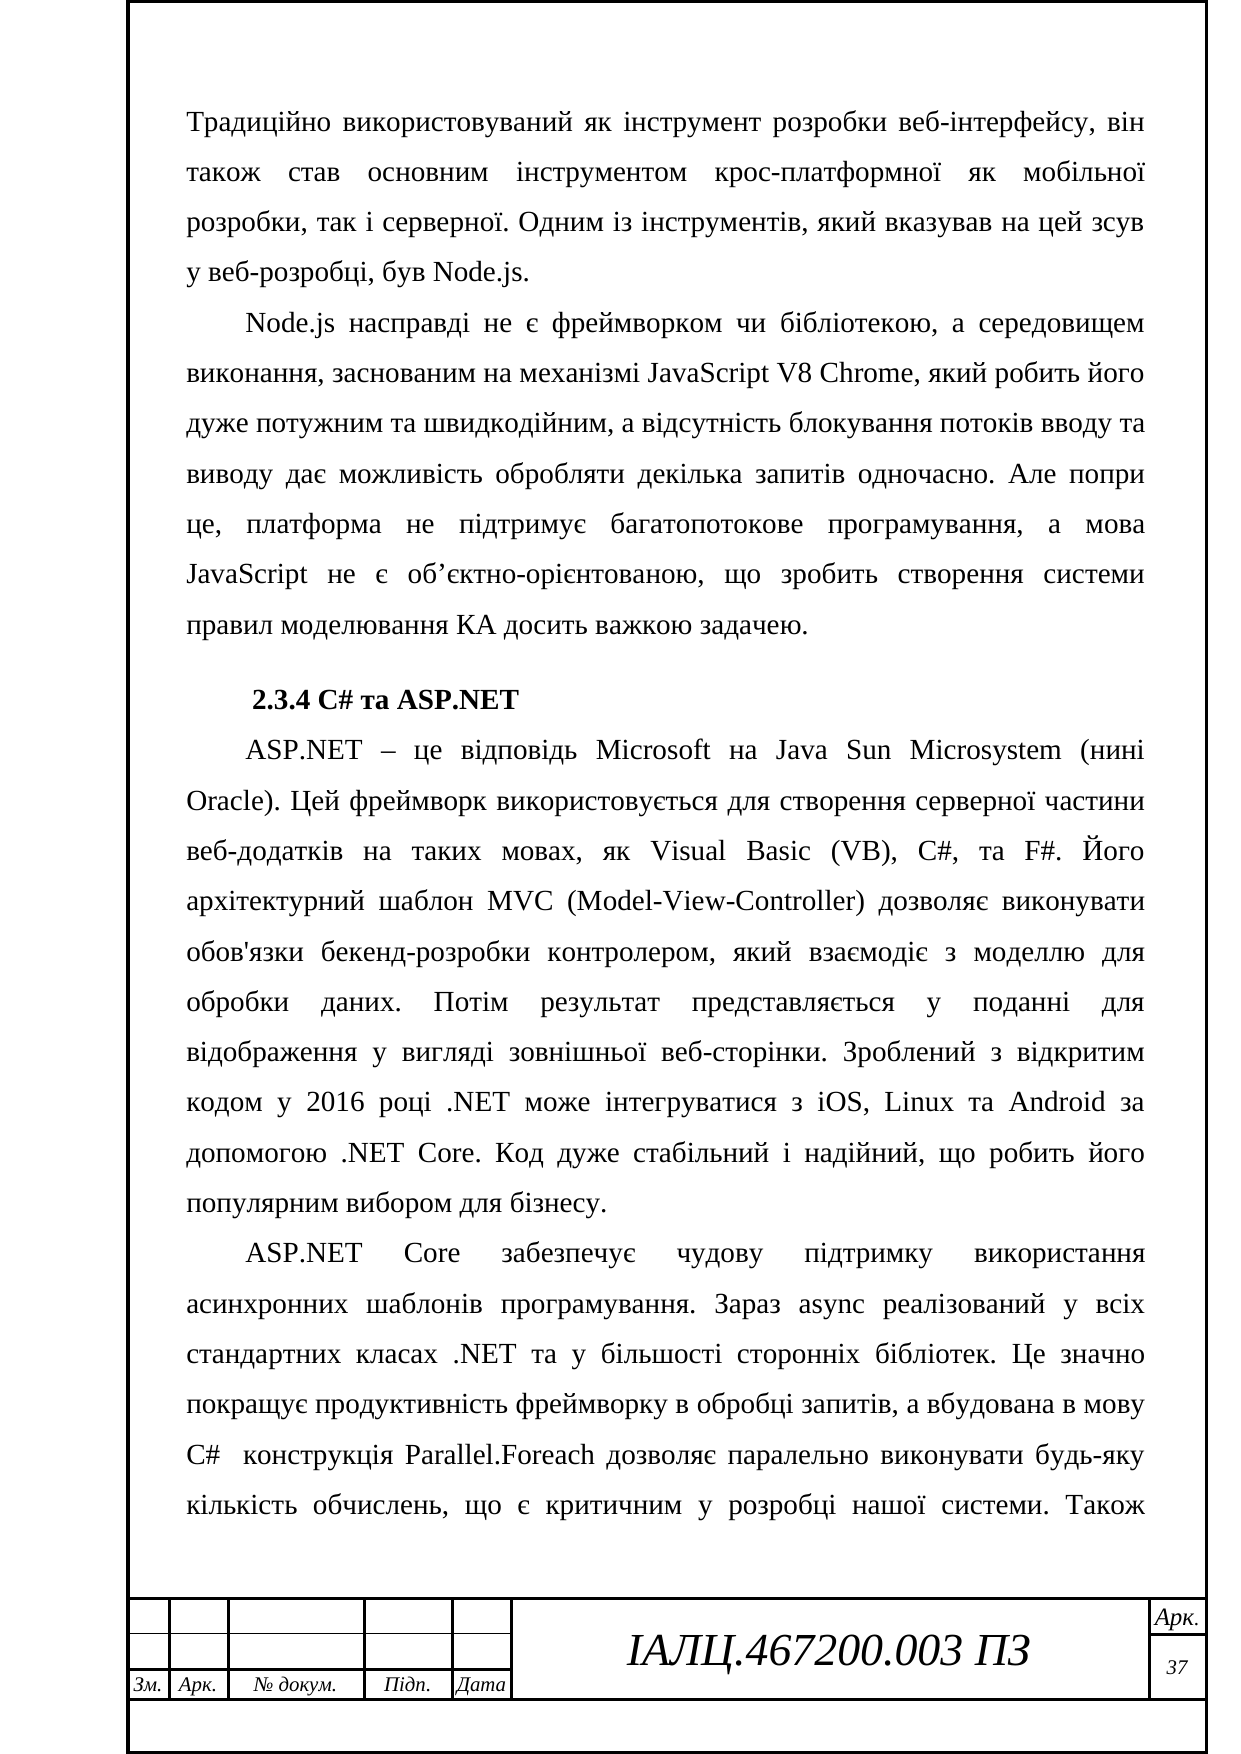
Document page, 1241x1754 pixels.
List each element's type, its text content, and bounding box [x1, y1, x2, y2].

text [186, 1236, 1146, 1521]
text Node.js насправді не є фреймворком чи бібліотекою, а середовищем виконання, заснованим на механізмі JavaScript V8 Chrome, який робить його дуже потужним та швидкодійним, а відсутність блокування потоків вводу та виводу дає можливість обробляти декілька запитів одночасно. Але попри це, платформа не підтримує багатопотокове програмування, а мова JavaScript не є об’єктно-орієнтованою, що зробить створення системи правил моделювання КА досить важкою задачею. [186, 305, 1146, 640]
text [186, 104, 1146, 288]
subtitle 2.3.4 C# та ASP.NET [186, 682, 1146, 716]
text ASP.NET – це відповідь Microsoft на Java Sun Microsystem (нині Oracle). Цей фреймворк використовується для створення серверної частини веб-додатків на таких мовах, як Visual Basic (VB), C#, та F#. Його архітектурний шаблон MVC (Model-View-Controller) дозволяє виконувати обов'язки бекенд-розробки контролером, який взаємодіє з моделлю для обробки даних. Потім результат представляється у поданні для відображення у вигляді зовнішньої веб-сторінки. Зроблений з відкритим кодом у 2016 році .NET може інтегруватися з iOS, Linux та Android за допомогою .NET Core. Код дуже стабільний і надійний, що робить його популярним вибором для бізнесу. [186, 732, 1146, 1219]
